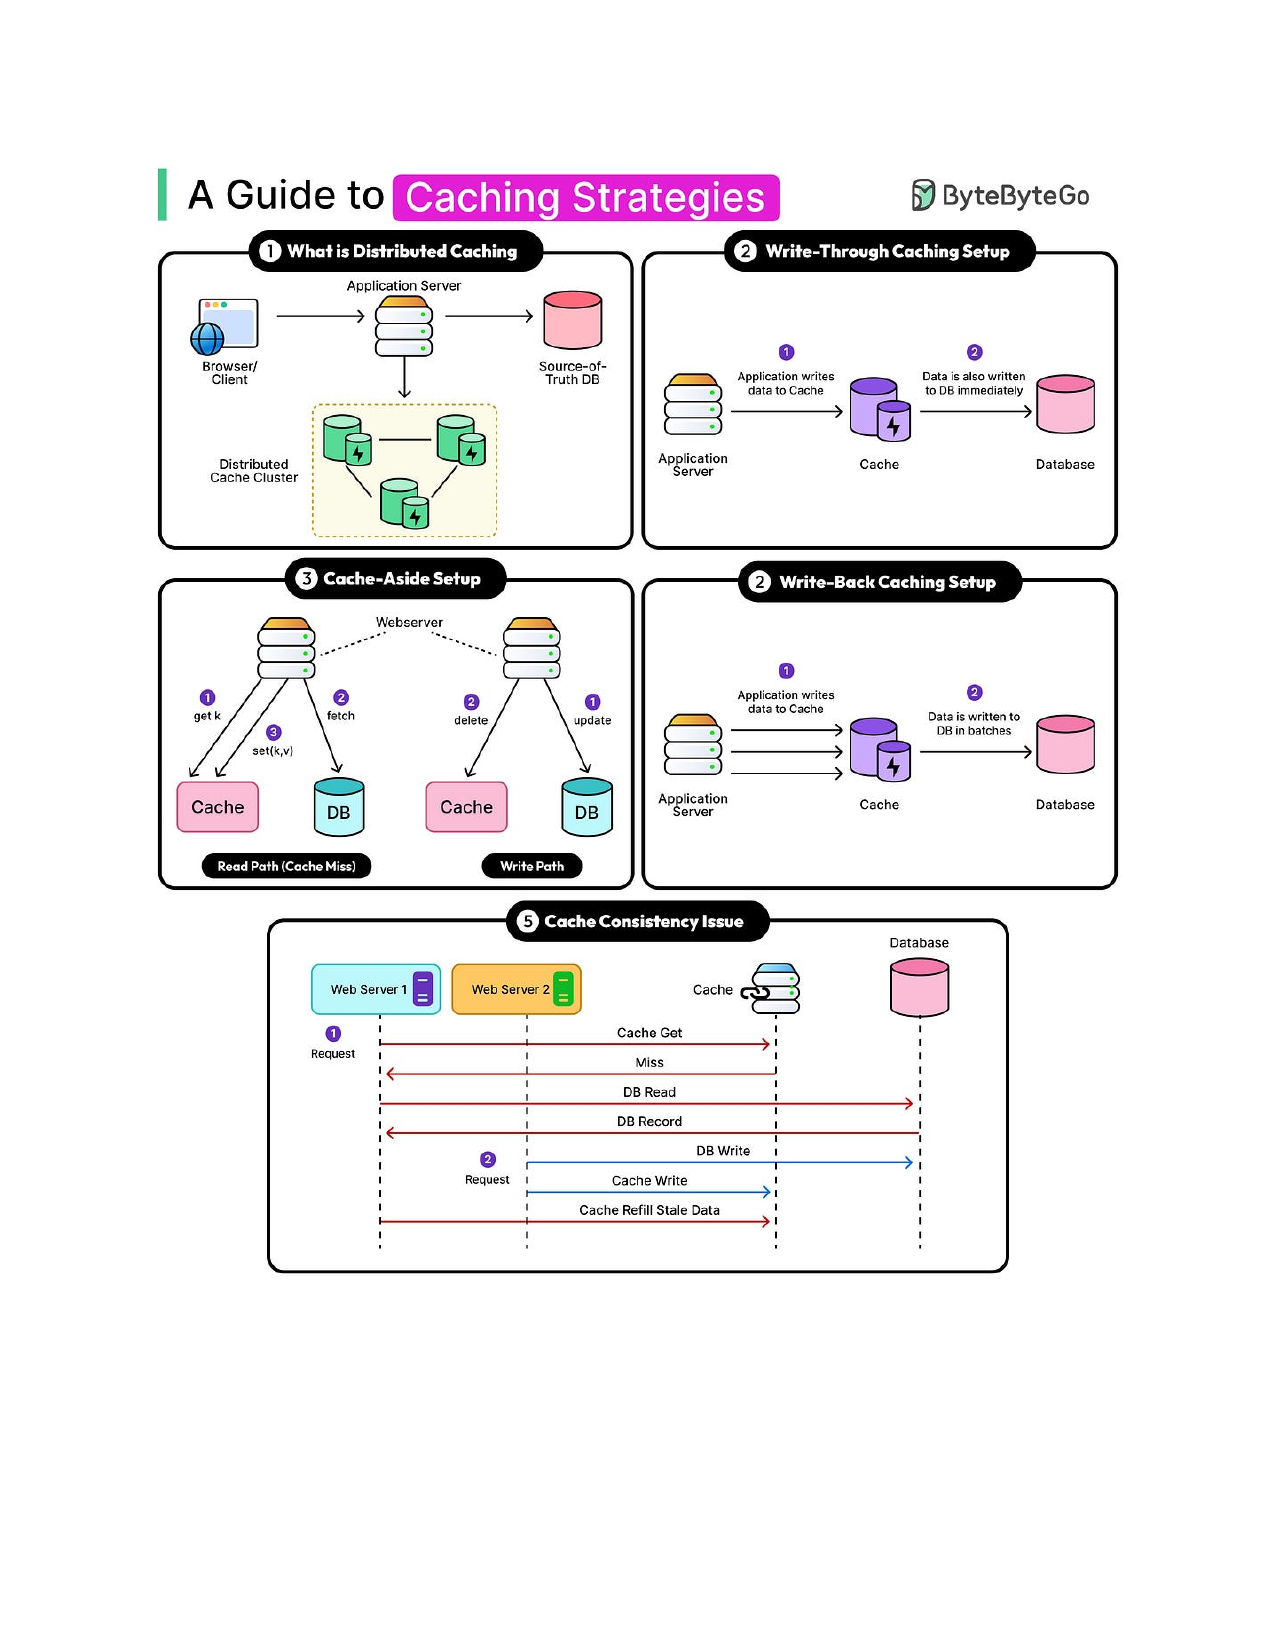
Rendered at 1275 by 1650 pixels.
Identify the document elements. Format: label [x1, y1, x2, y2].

picture [150, 150, 1125, 1288]
